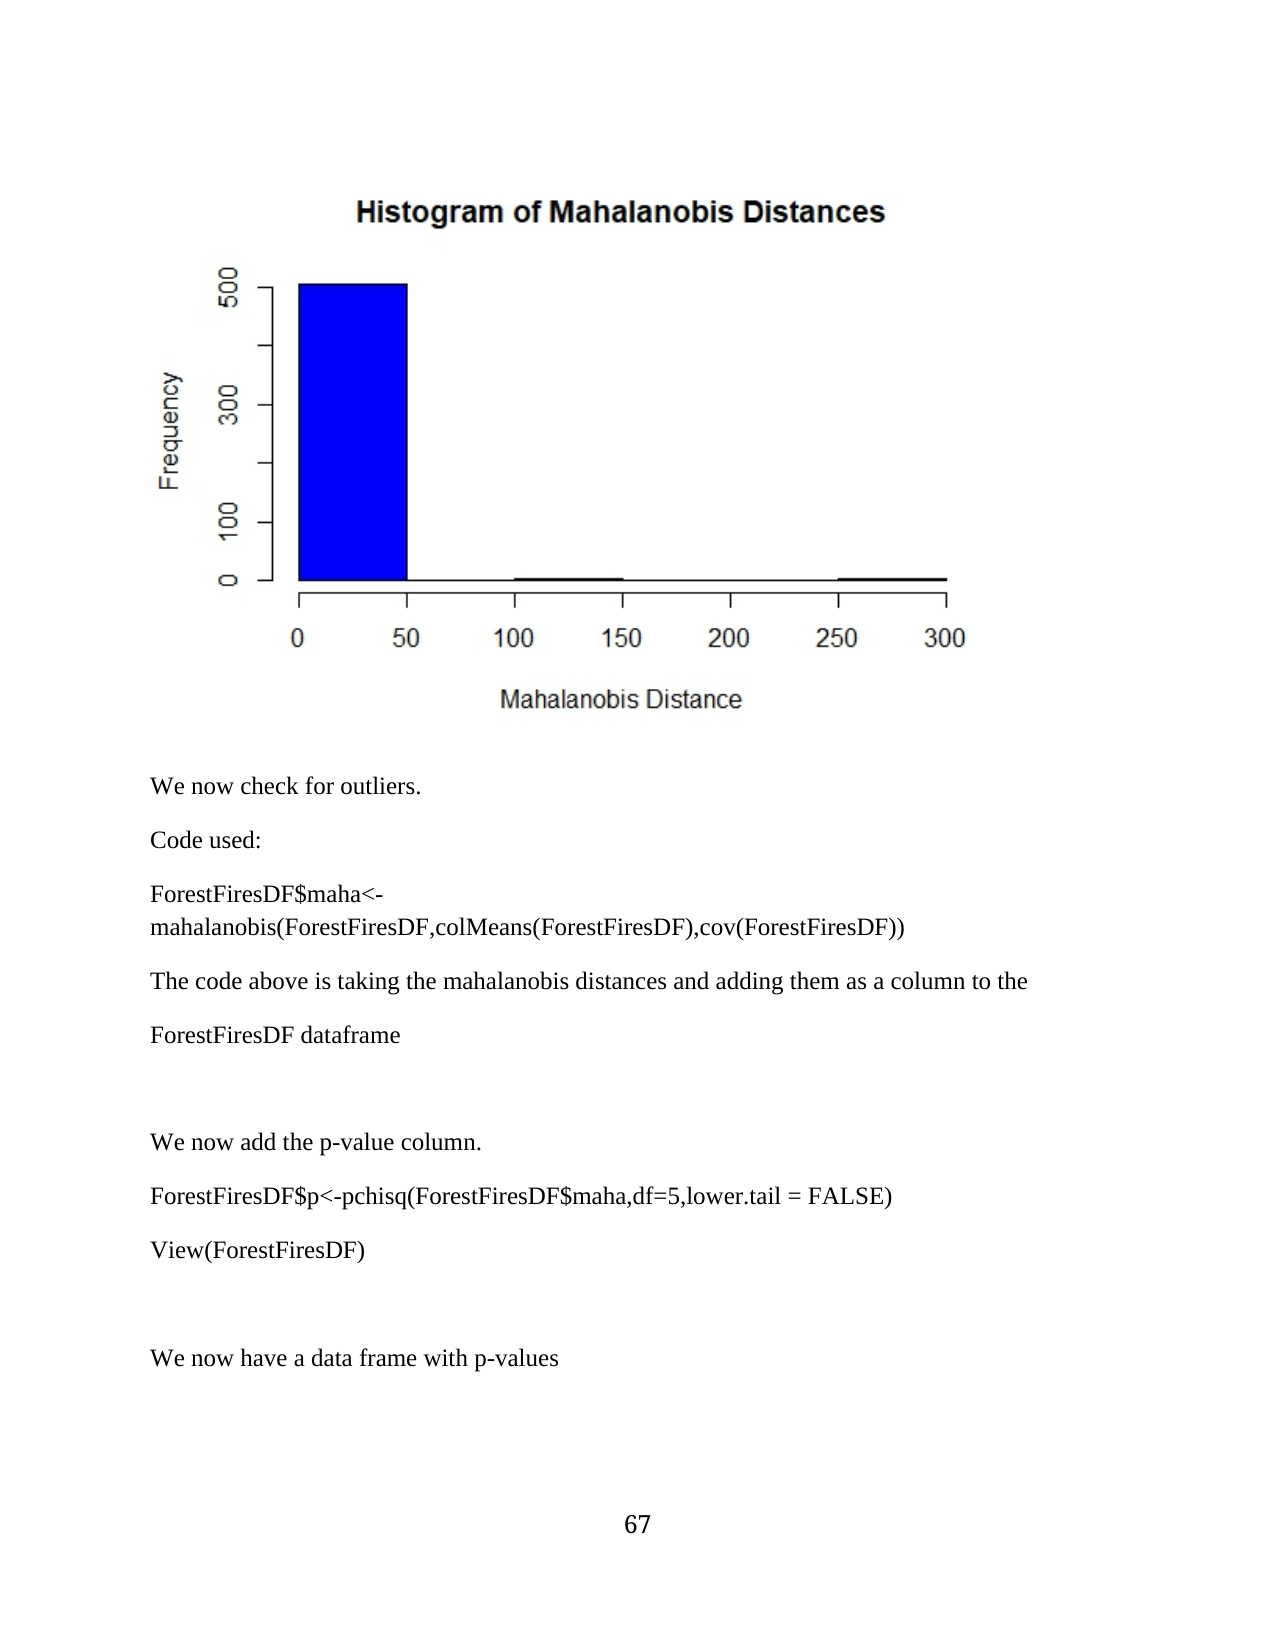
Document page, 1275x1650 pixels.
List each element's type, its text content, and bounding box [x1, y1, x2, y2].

picture [150, 150, 1035, 746]
text We now have a data frame with p-values [150, 1343, 1125, 1372]
text View(ForestFiresDF) [150, 1235, 1125, 1264]
text We now add the p-value column. [150, 1127, 1125, 1156]
text Code used: [150, 825, 1125, 854]
text ForestFiresDF dataframe [150, 1020, 1125, 1048]
text The code above is taking the mahalanobis distances and adding them as a column to the [150, 966, 1125, 994]
text We now check for outliers. [150, 771, 1125, 800]
text ForestFiresDF$maha<-mahalanobis(ForestFiresDF,colMeans(ForestFiresDF),cov(ForestFiresDF)) [150, 879, 1125, 941]
text ForestFiresDF$p<-pchisq(ForestFiresDF$maha,df=5,lower.tail = FALSE) [150, 1181, 1125, 1210]
